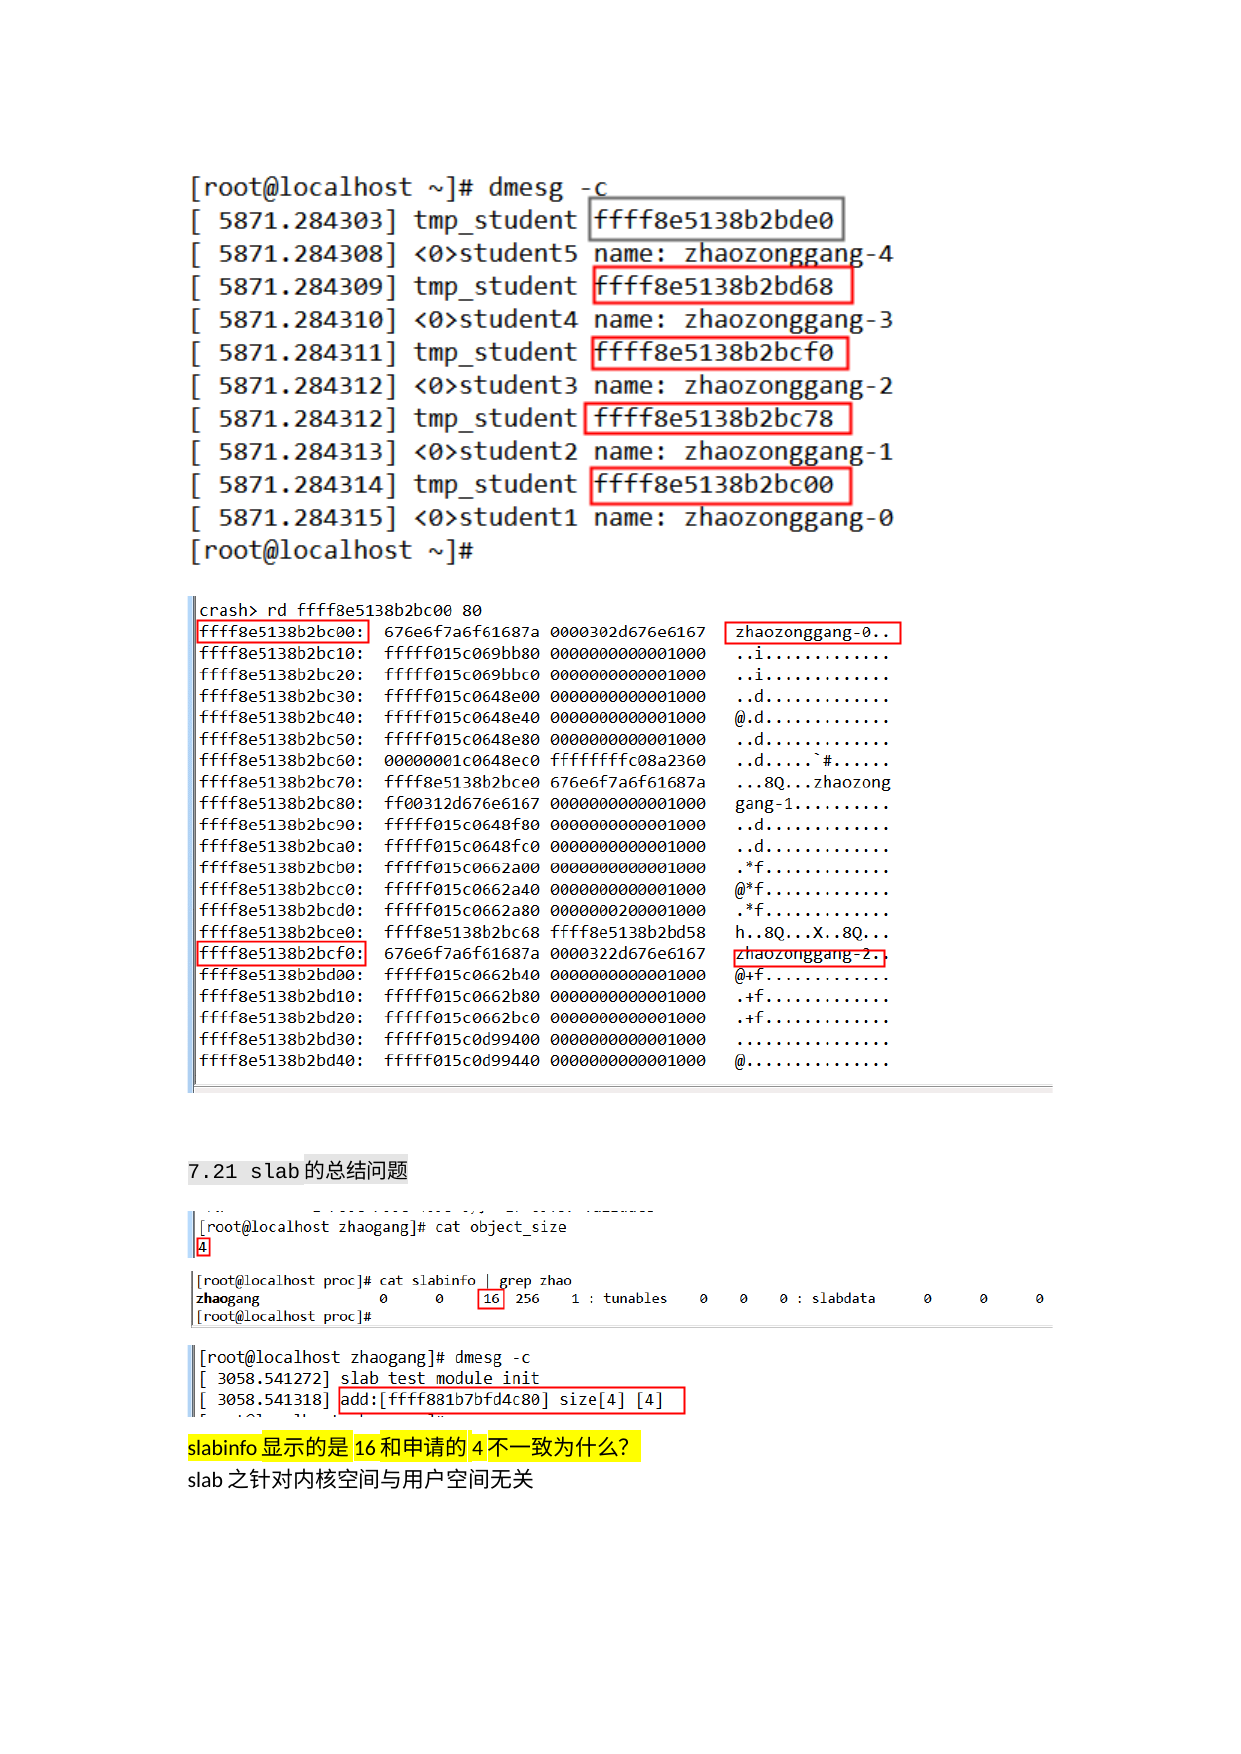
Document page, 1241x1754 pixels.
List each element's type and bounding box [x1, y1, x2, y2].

picture [187, 1345, 1053, 1417]
picture [187, 596, 1053, 1093]
picture [187, 1211, 1053, 1258]
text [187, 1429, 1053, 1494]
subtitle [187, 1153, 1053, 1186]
picture [187, 1271, 1053, 1328]
picture [187, 169, 1053, 577]
